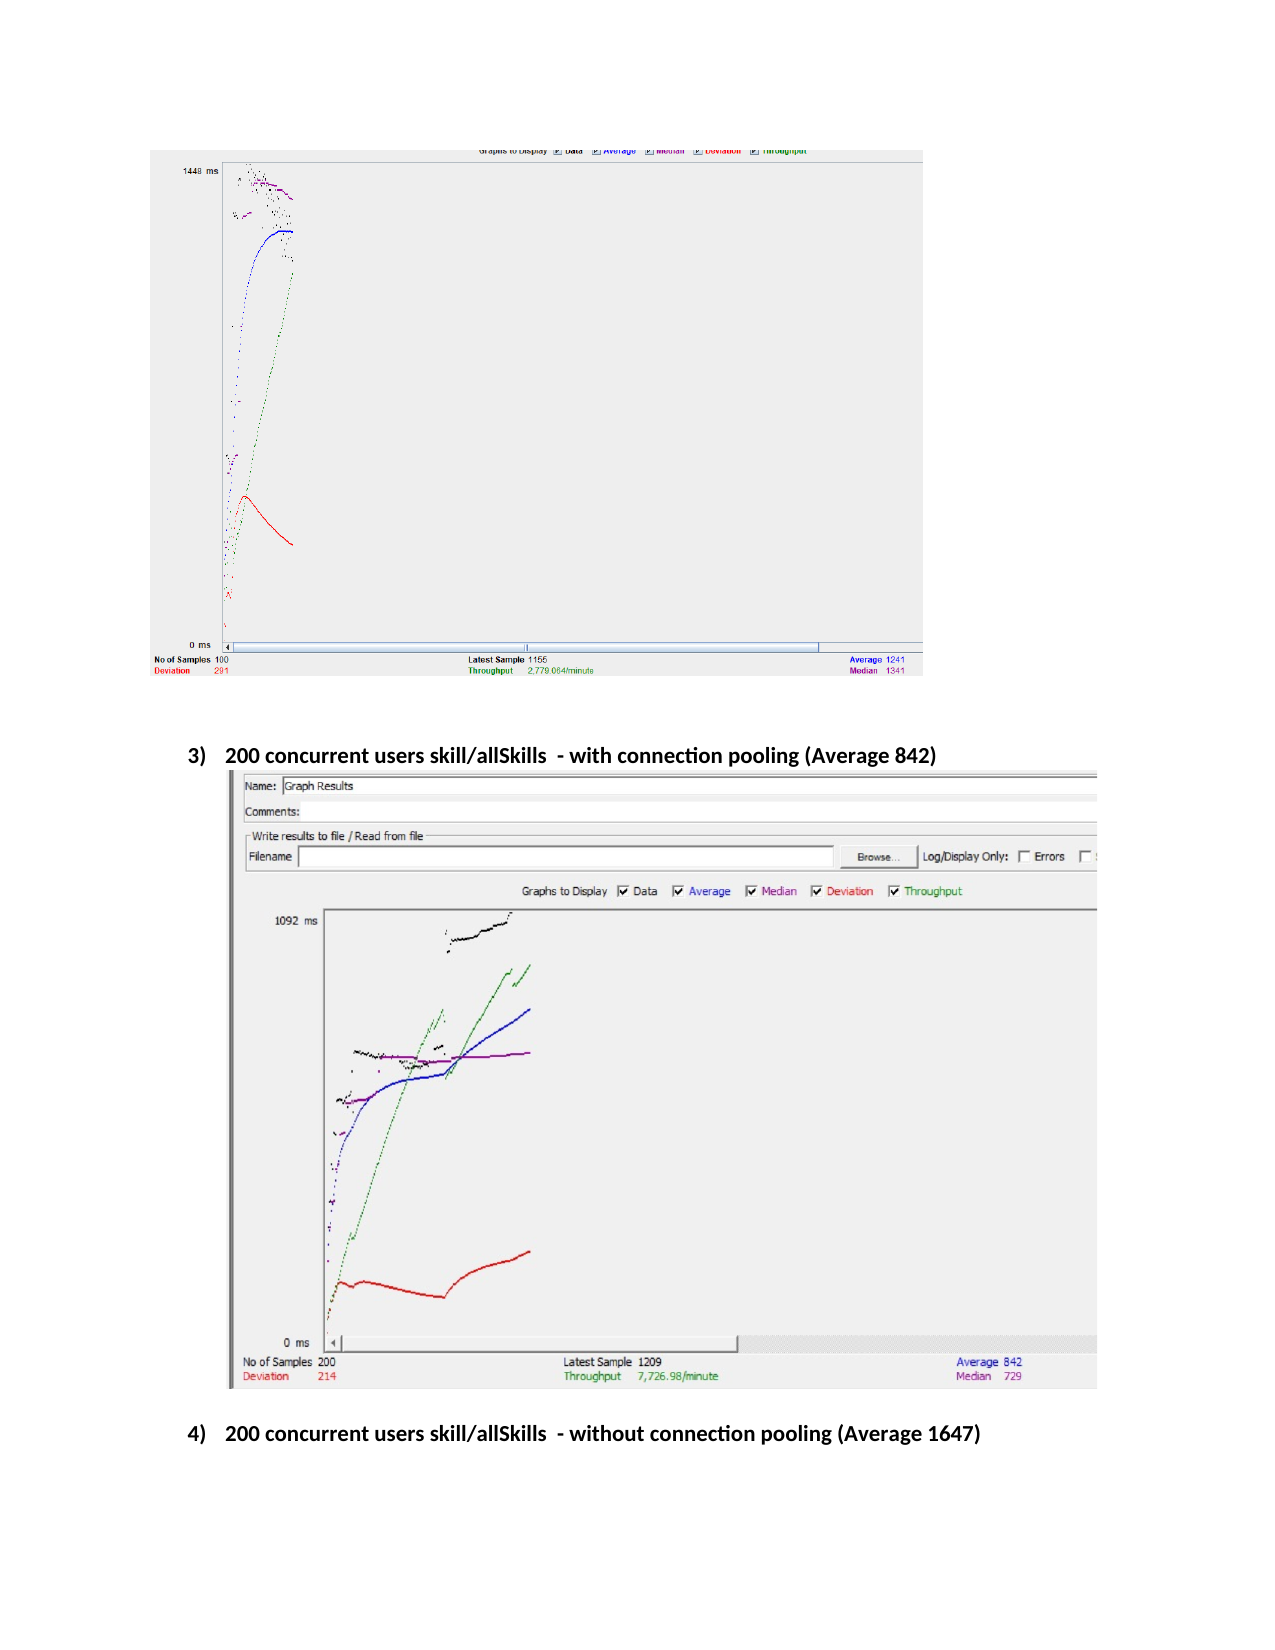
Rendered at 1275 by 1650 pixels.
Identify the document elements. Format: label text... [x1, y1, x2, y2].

picture [150, 150, 923, 676]
list 200 concurrent users skill/allSkills - without connection pooling (Average 1647) [187, 1419, 1125, 1447]
list 200 concurrent users skill/allSkills - with connection pooling (Average 842) [187, 741, 1125, 769]
picture [225, 770, 1098, 1389]
